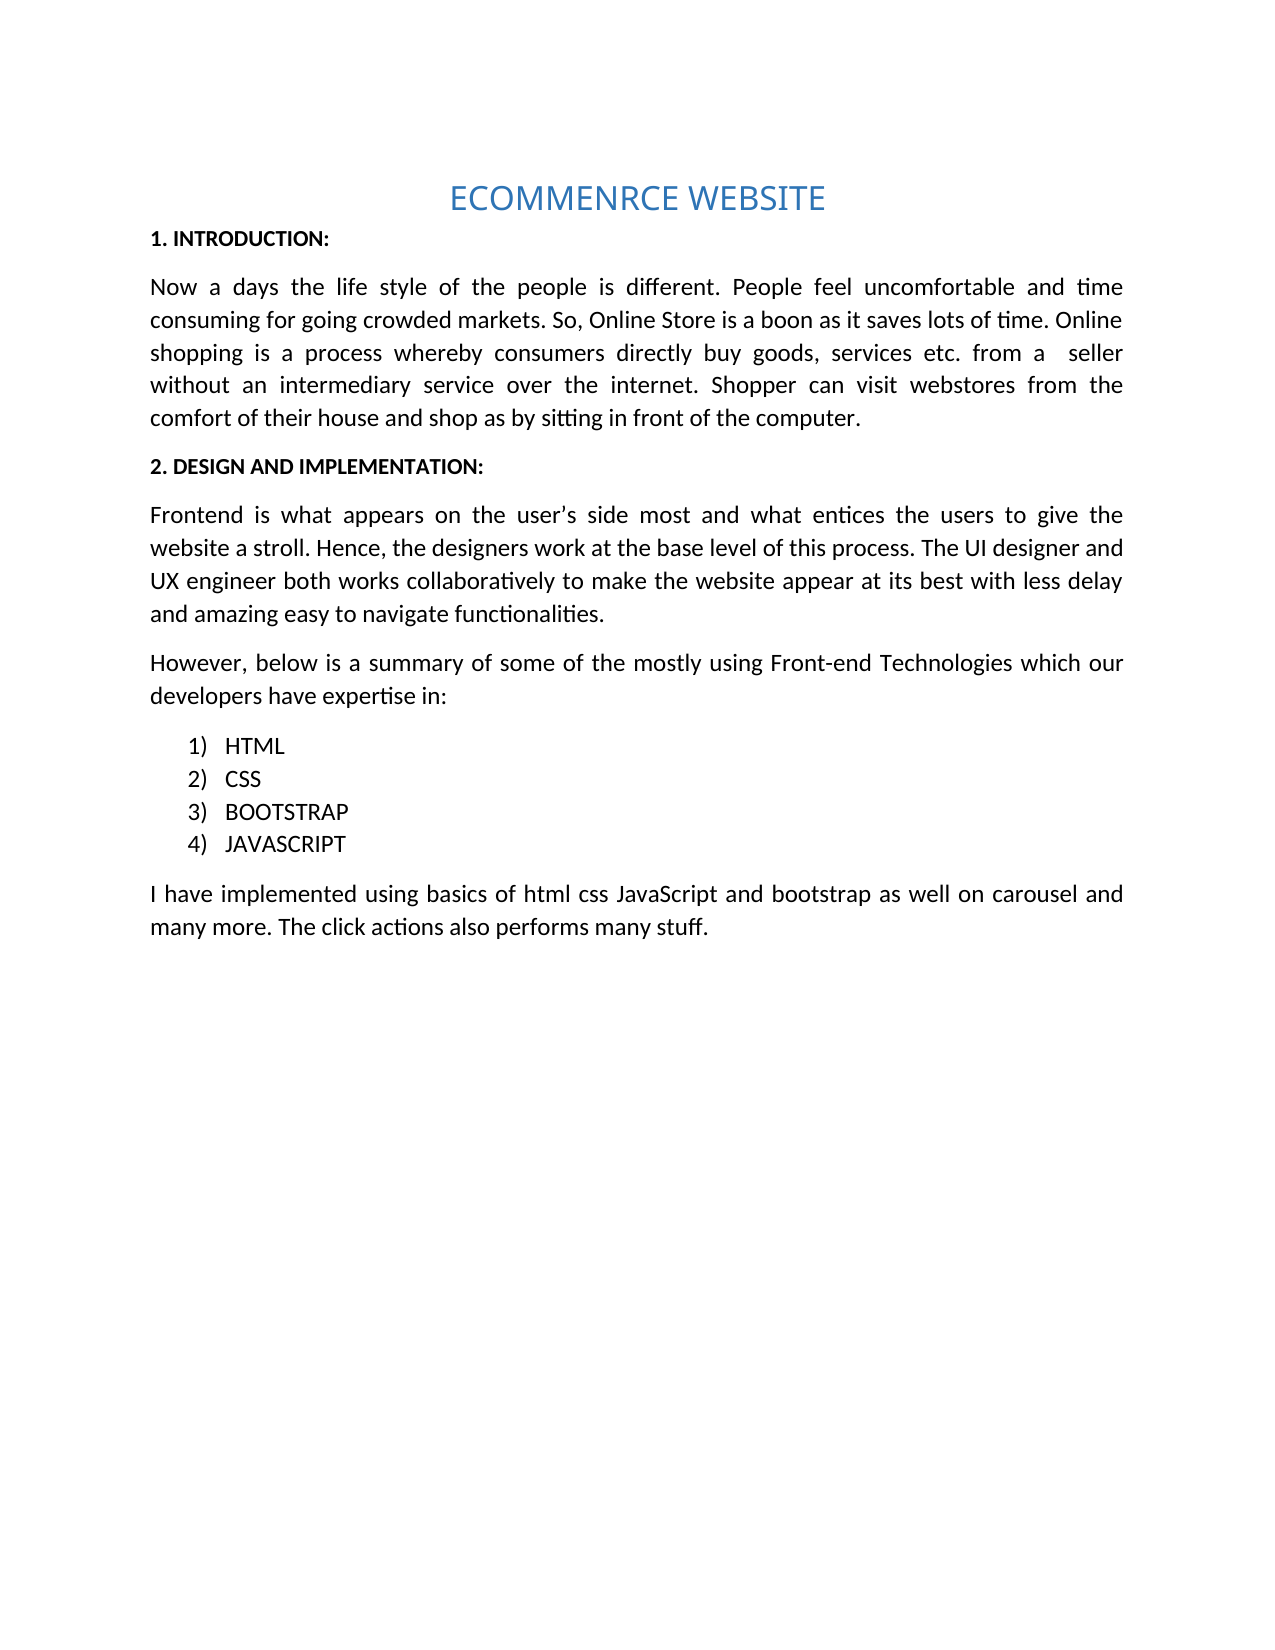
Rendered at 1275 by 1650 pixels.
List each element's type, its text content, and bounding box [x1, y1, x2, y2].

text I have implemented using basics of html css JavaScript and bootstrap as well on carousel and many more. The click actions also performs many stuff. [150, 878, 1125, 942]
subtitle ECOMMENRCE WEBSITE [150, 175, 1125, 220]
text 2. DESIGN AND IMPLEMENTATION: [150, 452, 1125, 480]
text 1. INTRODUCTION: [150, 224, 1125, 252]
text However, below is a summary of some of the mostly using Front-end Technologies which our developers have expertise in: [150, 647, 1125, 711]
list CSS [187, 763, 1125, 793]
text Frontend is what appears on the user’s side most and what entices the users to give the website a stroll. Hence, the designers work at the base level of this process. The UI designer and UX engineer both works collaboratively to make the website appear at its best with less delay and amazing easy to navigate functionalities. [150, 499, 1125, 628]
list HTML [187, 730, 1125, 760]
list JAVASCRIPT [187, 828, 1125, 859]
list BOOTSTRAP [187, 796, 1125, 826]
text Now a days the life style of the people is different. People feel uncomfortable and time consuming for going crowded markets. So, Online Store is a boon as it saves lots of time. Online shopping is a process whereby consumers directly buy goods, services etc. from a seller without an intermediary service over the internet. Shopper can visit webstores from the comfort of their house and shop as by sitting in front of the computer. [150, 271, 1125, 433]
